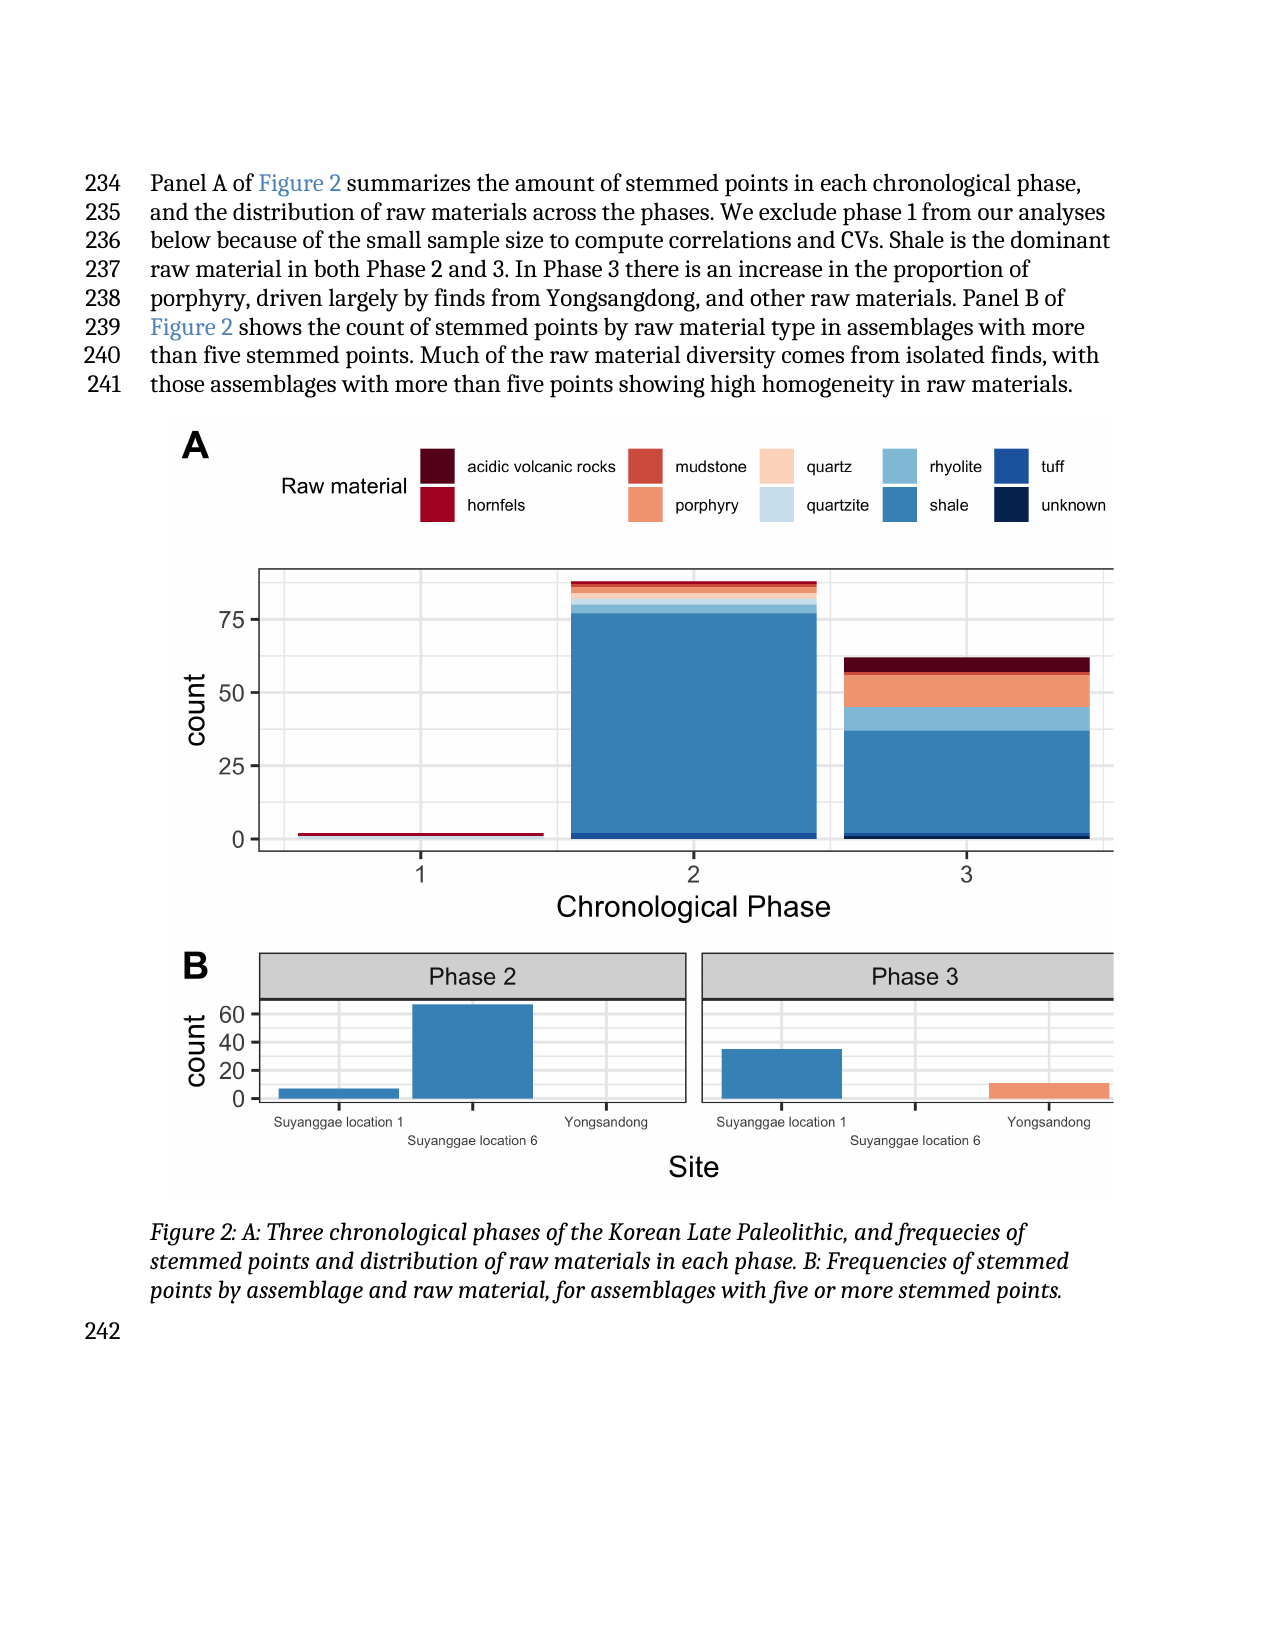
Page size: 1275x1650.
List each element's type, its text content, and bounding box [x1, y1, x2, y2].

picture [168, 417, 1114, 1198]
table_header Figure 2: A: Three chronological phases of the Korean Late Paleolithic, and frequecies of stemmed points and distribution of raw materials in each phase. B: Frequencies of stemmed points by assemblage and raw material, for assemblages with five or more stemmed points. [139, 418, 1114, 1317]
text Panel A of Figure 2 summarizes the amount of stemmed points in each chronological phase, and the distribution of raw materials across the phases. We exclude phase 1 from our analyses below because of the small sample size to compute correlations and CVs. Shale is the dominant raw material in both Phase 2 and 3. In Phase 3 there is an increase in the proportion of porphyry, driven largely by finds from Yongsangdong, and other raw materials. Panel B of Figure 2 shows the count of stemmed points by raw material type in assemblages with more than five stemmed points. Much of the raw material diversity comes from isolated finds, with those assemblages with more than five points showing high homogeneity in raw materials. [150, 169, 1125, 399]
